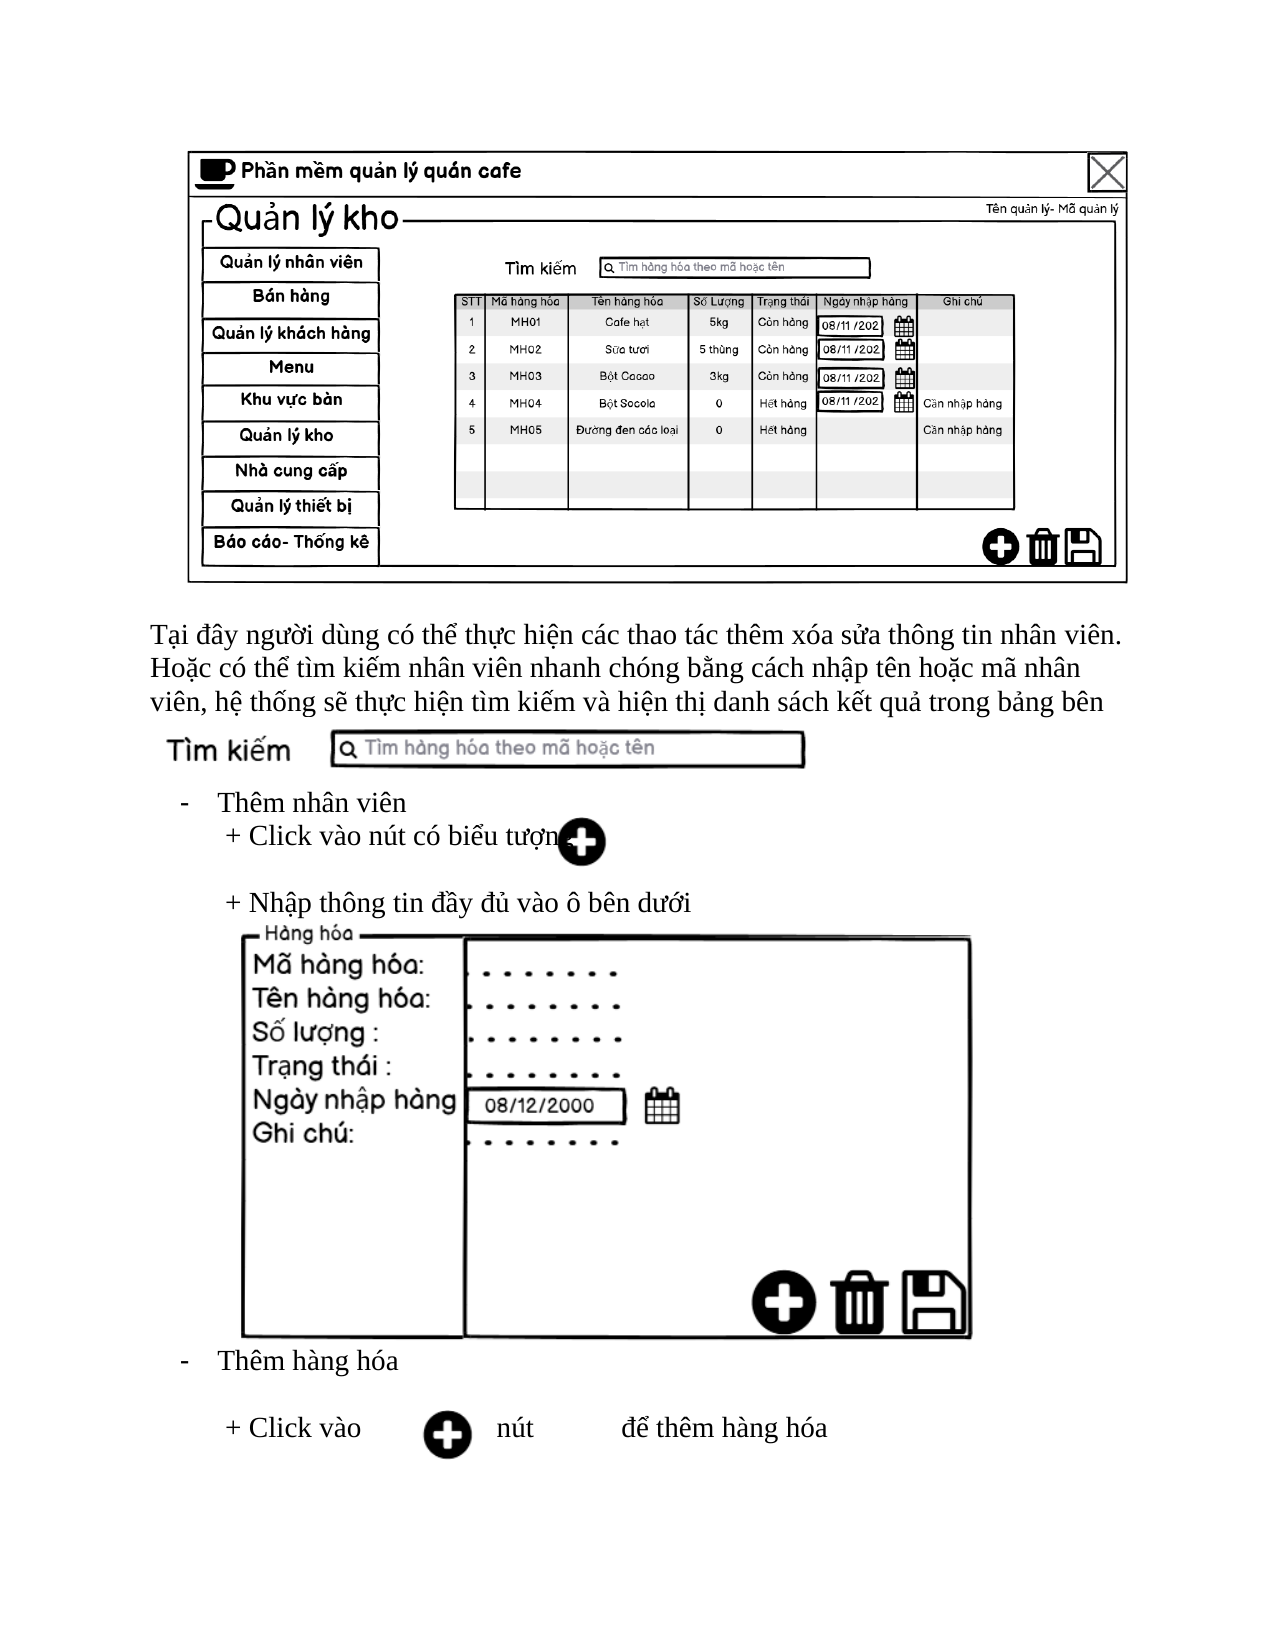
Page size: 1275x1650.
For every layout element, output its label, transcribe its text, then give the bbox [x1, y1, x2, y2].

list Thêm nhân viên [179, 785, 1125, 818]
list Thêm hàng hóa [179, 1343, 1125, 1377]
list + Click vào nút để thêm hàng hóa [225, 1410, 418, 1444]
picture [187, 150, 1128, 584]
text Tại đây người dùng có thể thực hiện các thao tác thêm xóa sửa thông tin nhân viên. [150, 617, 1125, 650]
text Hoặc có thể tìm kiếm nhân viên nhanh chóng bằng cách nhập tên hoặc mã nhân viên, hệ thống sẽ thực hiện tìm kiếm và hiện thị danh sách kết quả trong bảng bên [150, 650, 1125, 717]
picture [225, 919, 984, 1343]
picture [418, 1410, 478, 1460]
list + Click vào nút để thêm hàng hóa [478, 1410, 1125, 1444]
list + Nhập thông tin đầy đủ vào ô bên dưới [225, 886, 1125, 919]
picture [150, 717, 843, 785]
list + Click vào nút có biểu tượng [225, 818, 1125, 852]
picture [552, 852, 612, 867]
